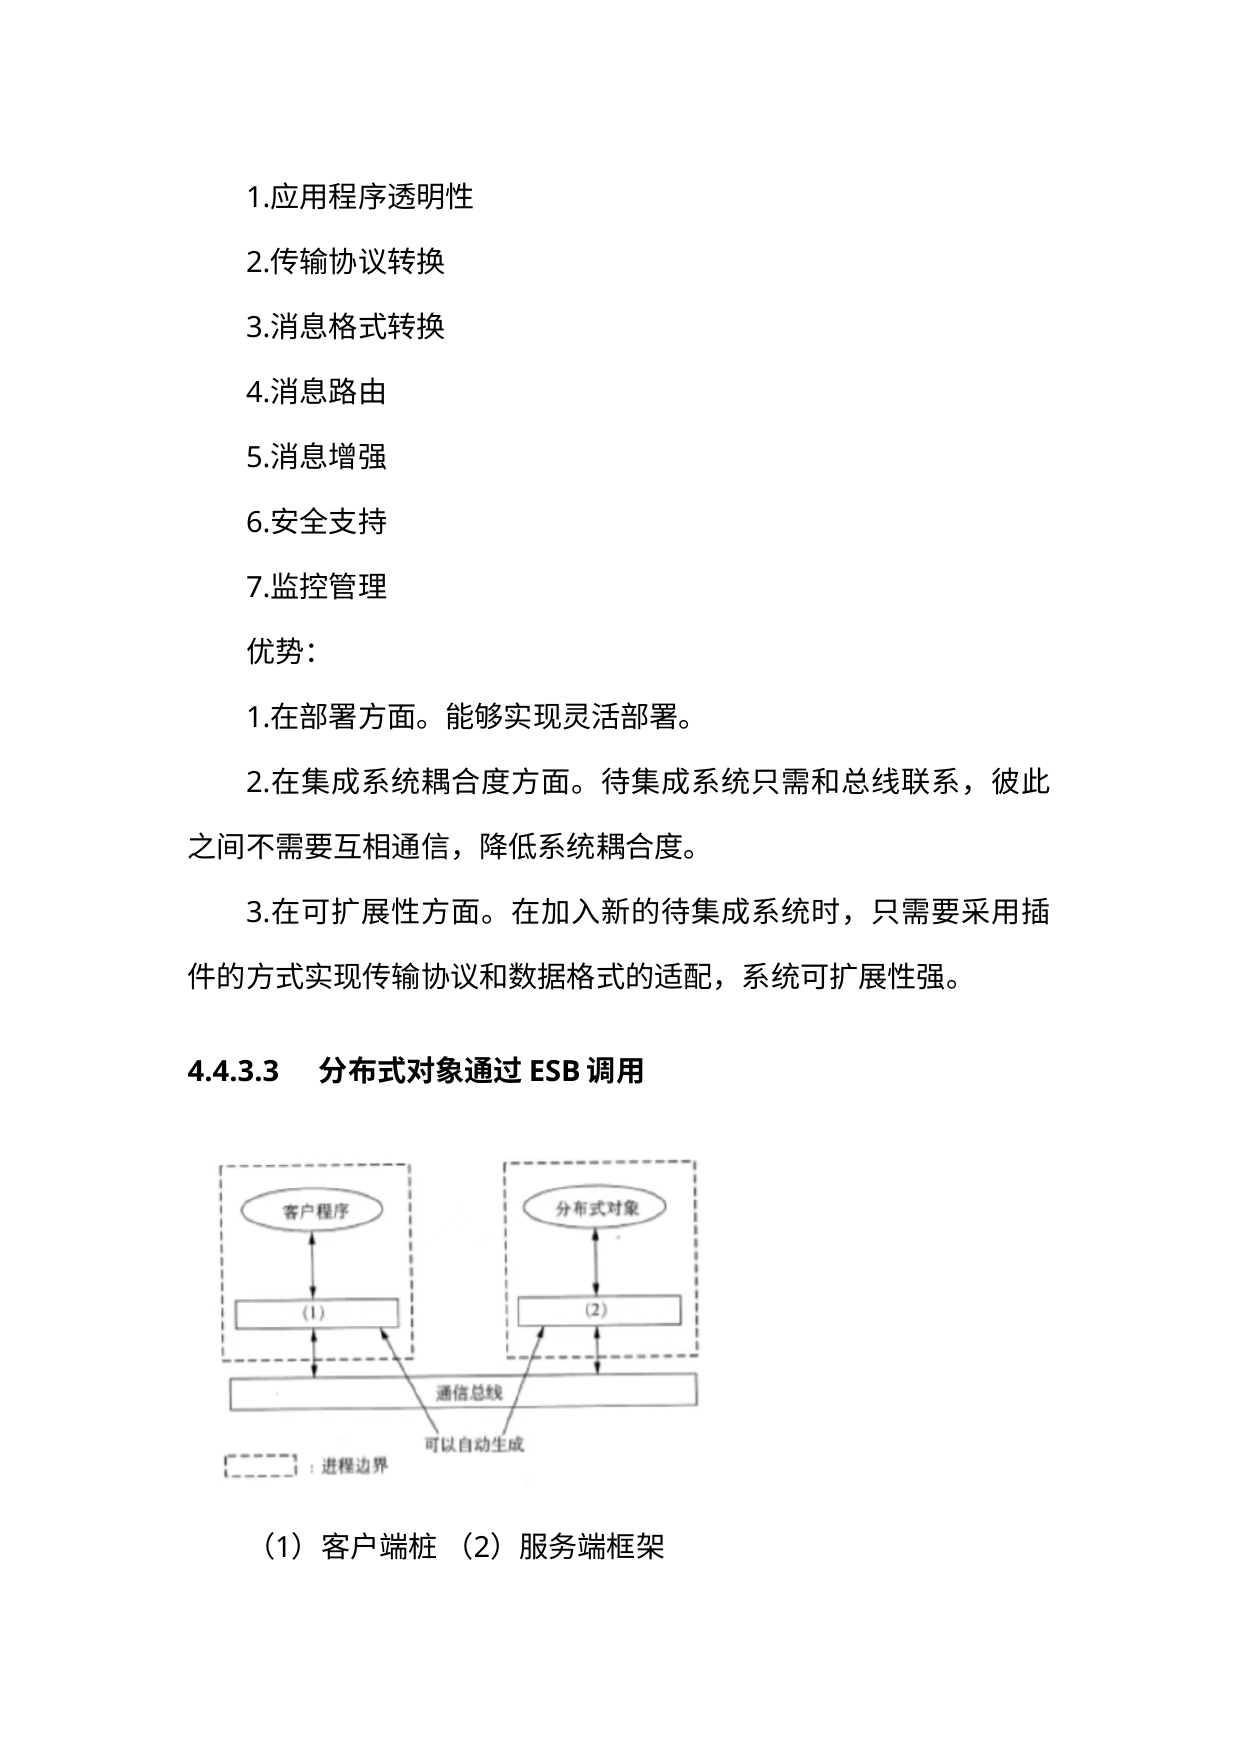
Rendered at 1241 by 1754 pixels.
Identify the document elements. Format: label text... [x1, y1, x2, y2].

text 2.在集成系统耦合度方面。待集成系统只需和总线联系，彼此之间不需要互相通信，降低系统耦合度。 [187, 747, 1053, 877]
text 4.消息路由 [187, 357, 1053, 422]
picture [187, 1155, 723, 1487]
text 优势： [187, 617, 1053, 682]
text 3.消息格式转换 [187, 292, 1053, 357]
text （1）客户端桩 （2）服务端框架 [187, 1512, 1053, 1577]
text 1.应用程序透明性 [187, 162, 1053, 227]
subtitle 分布式对象通过ESB调用 [187, 1036, 1053, 1101]
text 2.传输协议转换 [187, 227, 1053, 292]
text 6.安全支持 [187, 487, 1053, 552]
text 3.在可扩展性方面。在加入新的待集成系统时，只需要采用插件的方式实现传输协议和数据格式的适配，系统可扩展性强。 [187, 877, 1053, 1007]
text 1.在部署方面。能够实现灵活部署。 [187, 682, 1053, 747]
text 5.消息增强 [187, 422, 1053, 487]
text 7.监控管理 [187, 552, 1053, 617]
